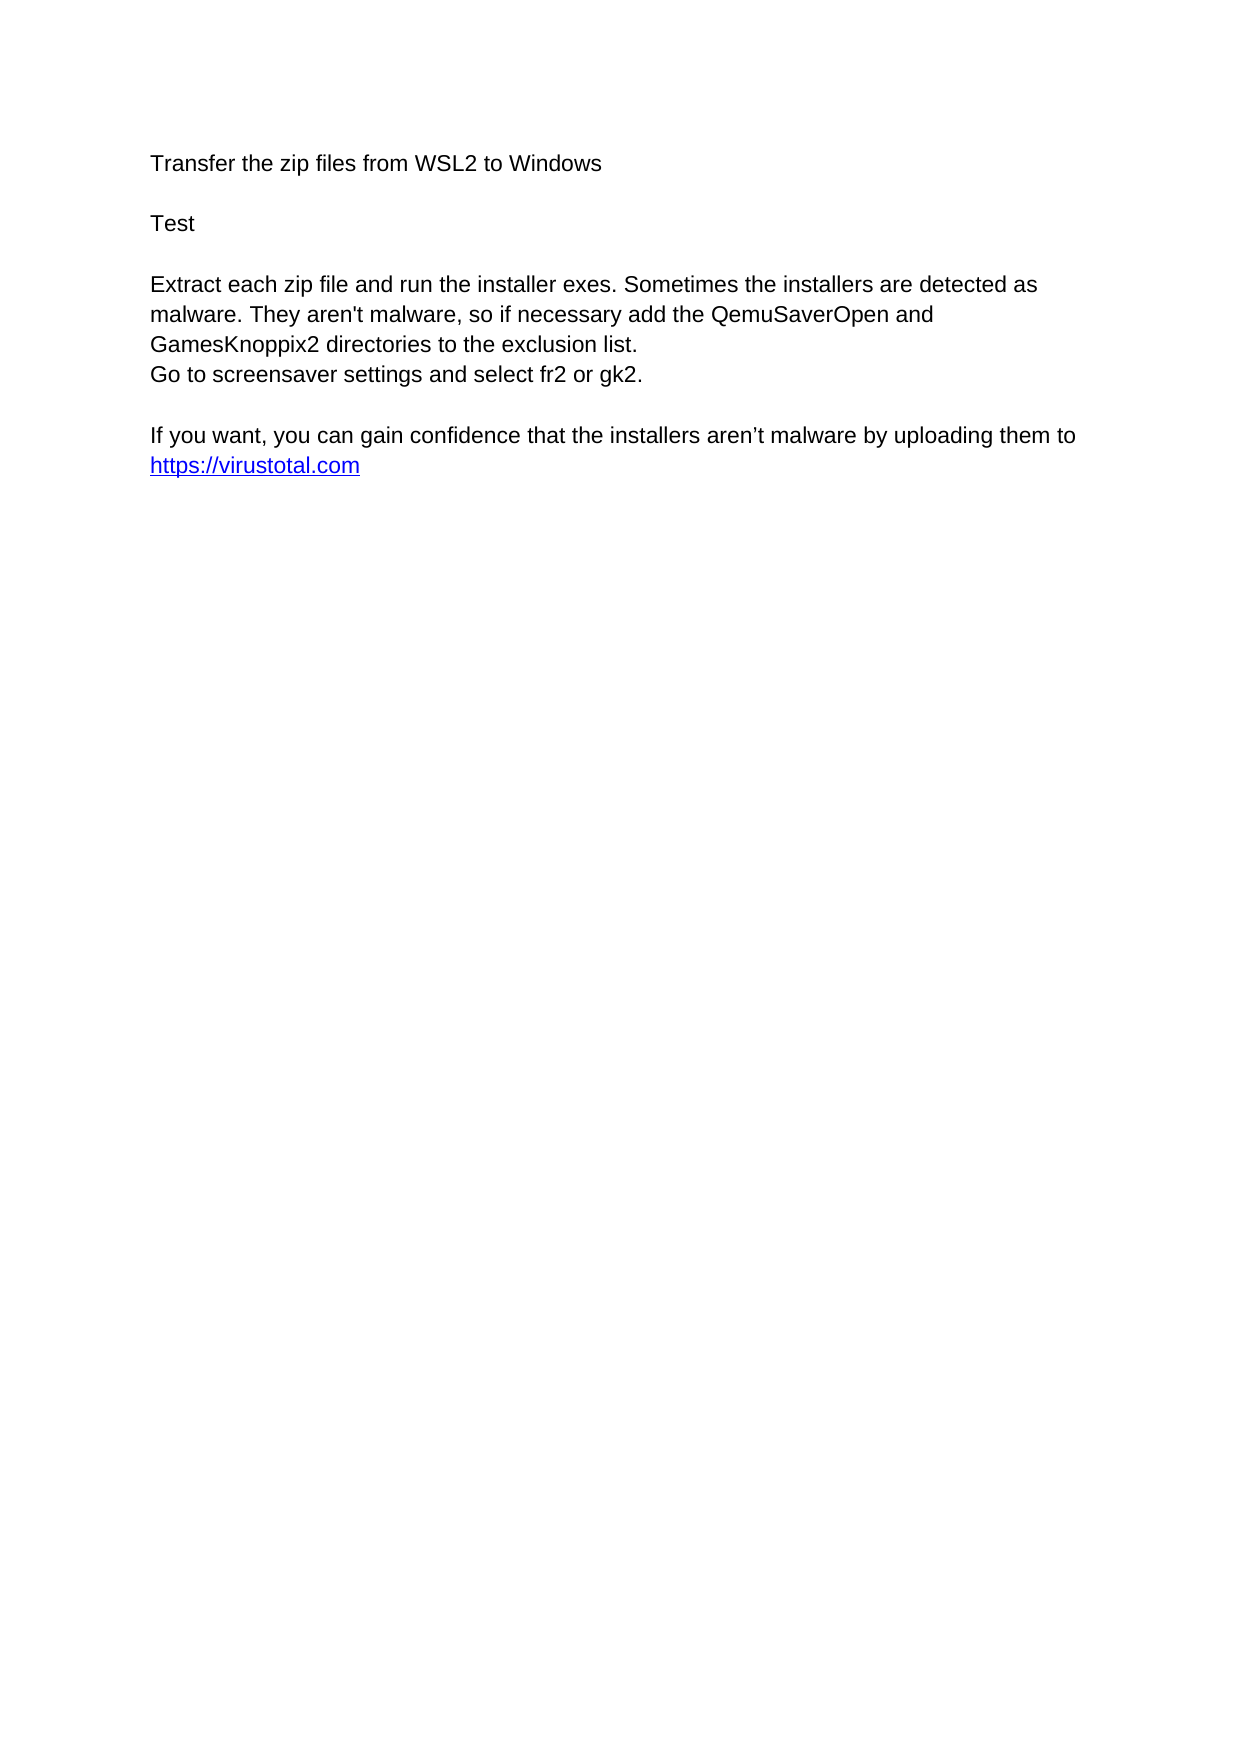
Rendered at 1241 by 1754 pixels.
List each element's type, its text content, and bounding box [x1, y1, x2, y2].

text Extract each zip file and run the installer exes. Sometimes the installers are detected as malware. They aren't malware, so if necessary add the QemuSaverOpen and GamesKnoppix2 directories to the exclusion list. [150, 271, 1090, 358]
text Transfer the zip files from WSL2 to Windows [150, 150, 1090, 176]
text Test [150, 210, 1090, 237]
text Go to screensaver settings and select fr2 or gk2. [150, 361, 1090, 388]
text If you want, you can gain confidence that the installers aren’t malware by uploading them to https://virustotal.com [150, 422, 1090, 478]
